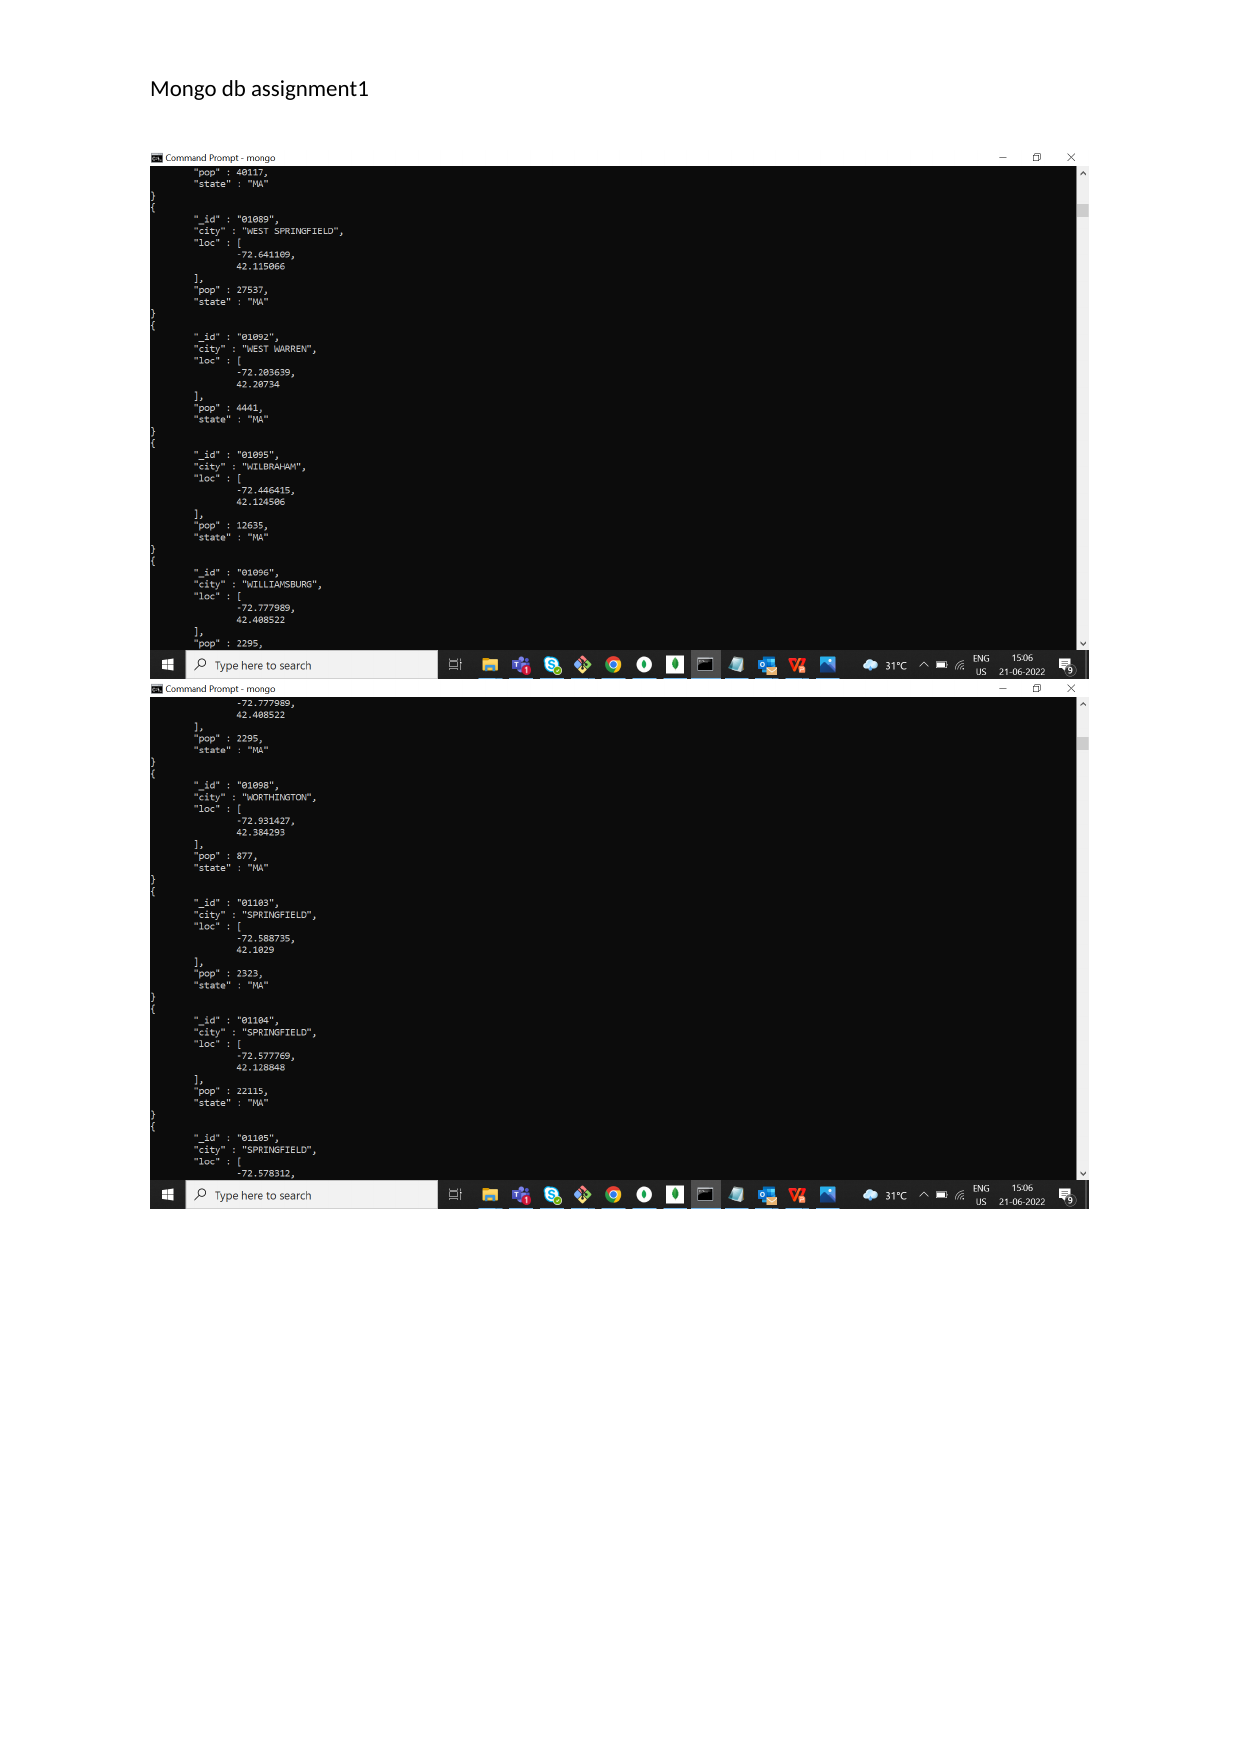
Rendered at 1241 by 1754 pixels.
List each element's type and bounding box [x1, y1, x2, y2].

picture [150, 680, 1089, 1209]
picture [150, 150, 1089, 679]
